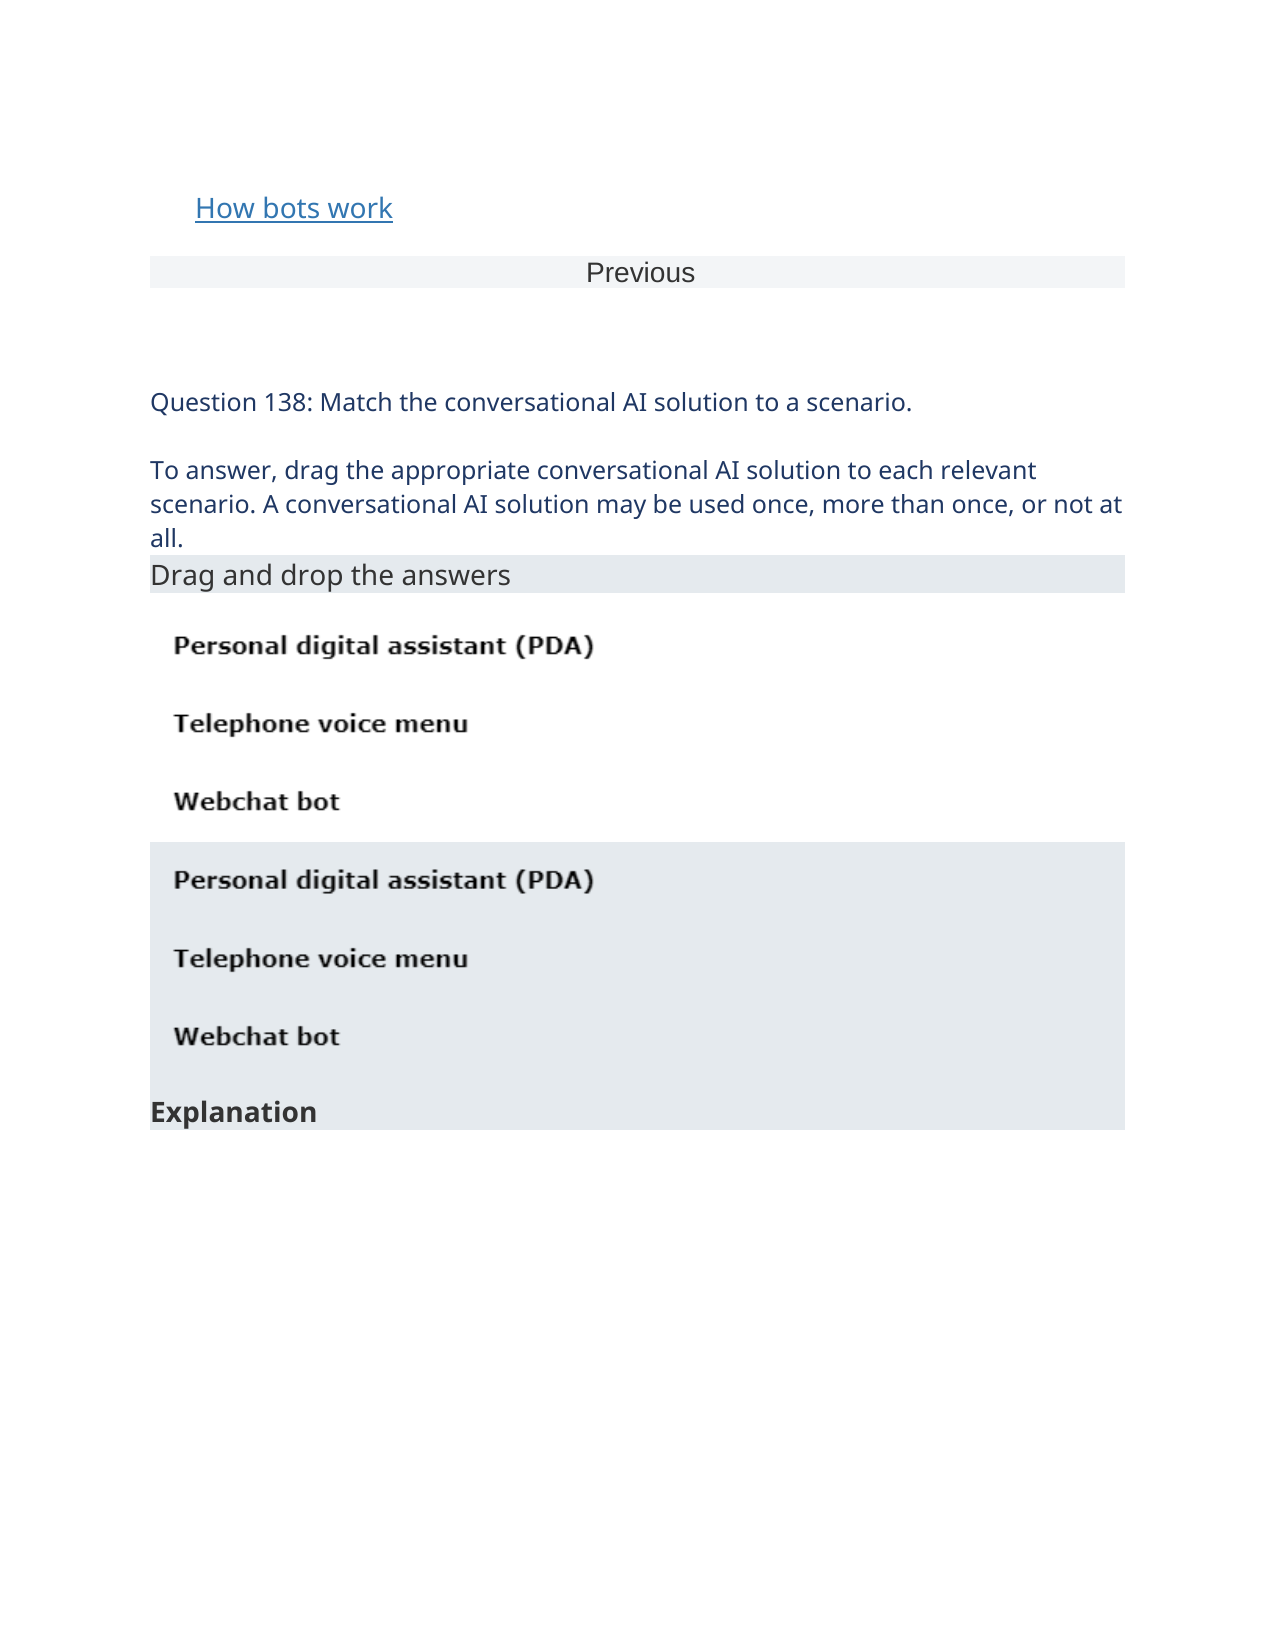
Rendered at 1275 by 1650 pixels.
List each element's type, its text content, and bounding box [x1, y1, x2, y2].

text Previous [150, 256, 1125, 288]
text Drag and drop the answers [150, 555, 1125, 593]
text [195, 150, 1080, 227]
subtitle Question 138: Match the conversational AI solution to a scenario. To answer, drag the appropriate conversational AI solution to each relevant scenario. A conversational AI solution may be used once, more than once, or not at all. [150, 385, 1125, 555]
text Explanation [150, 1092, 1125, 1130]
picture [150, 607, 619, 1077]
